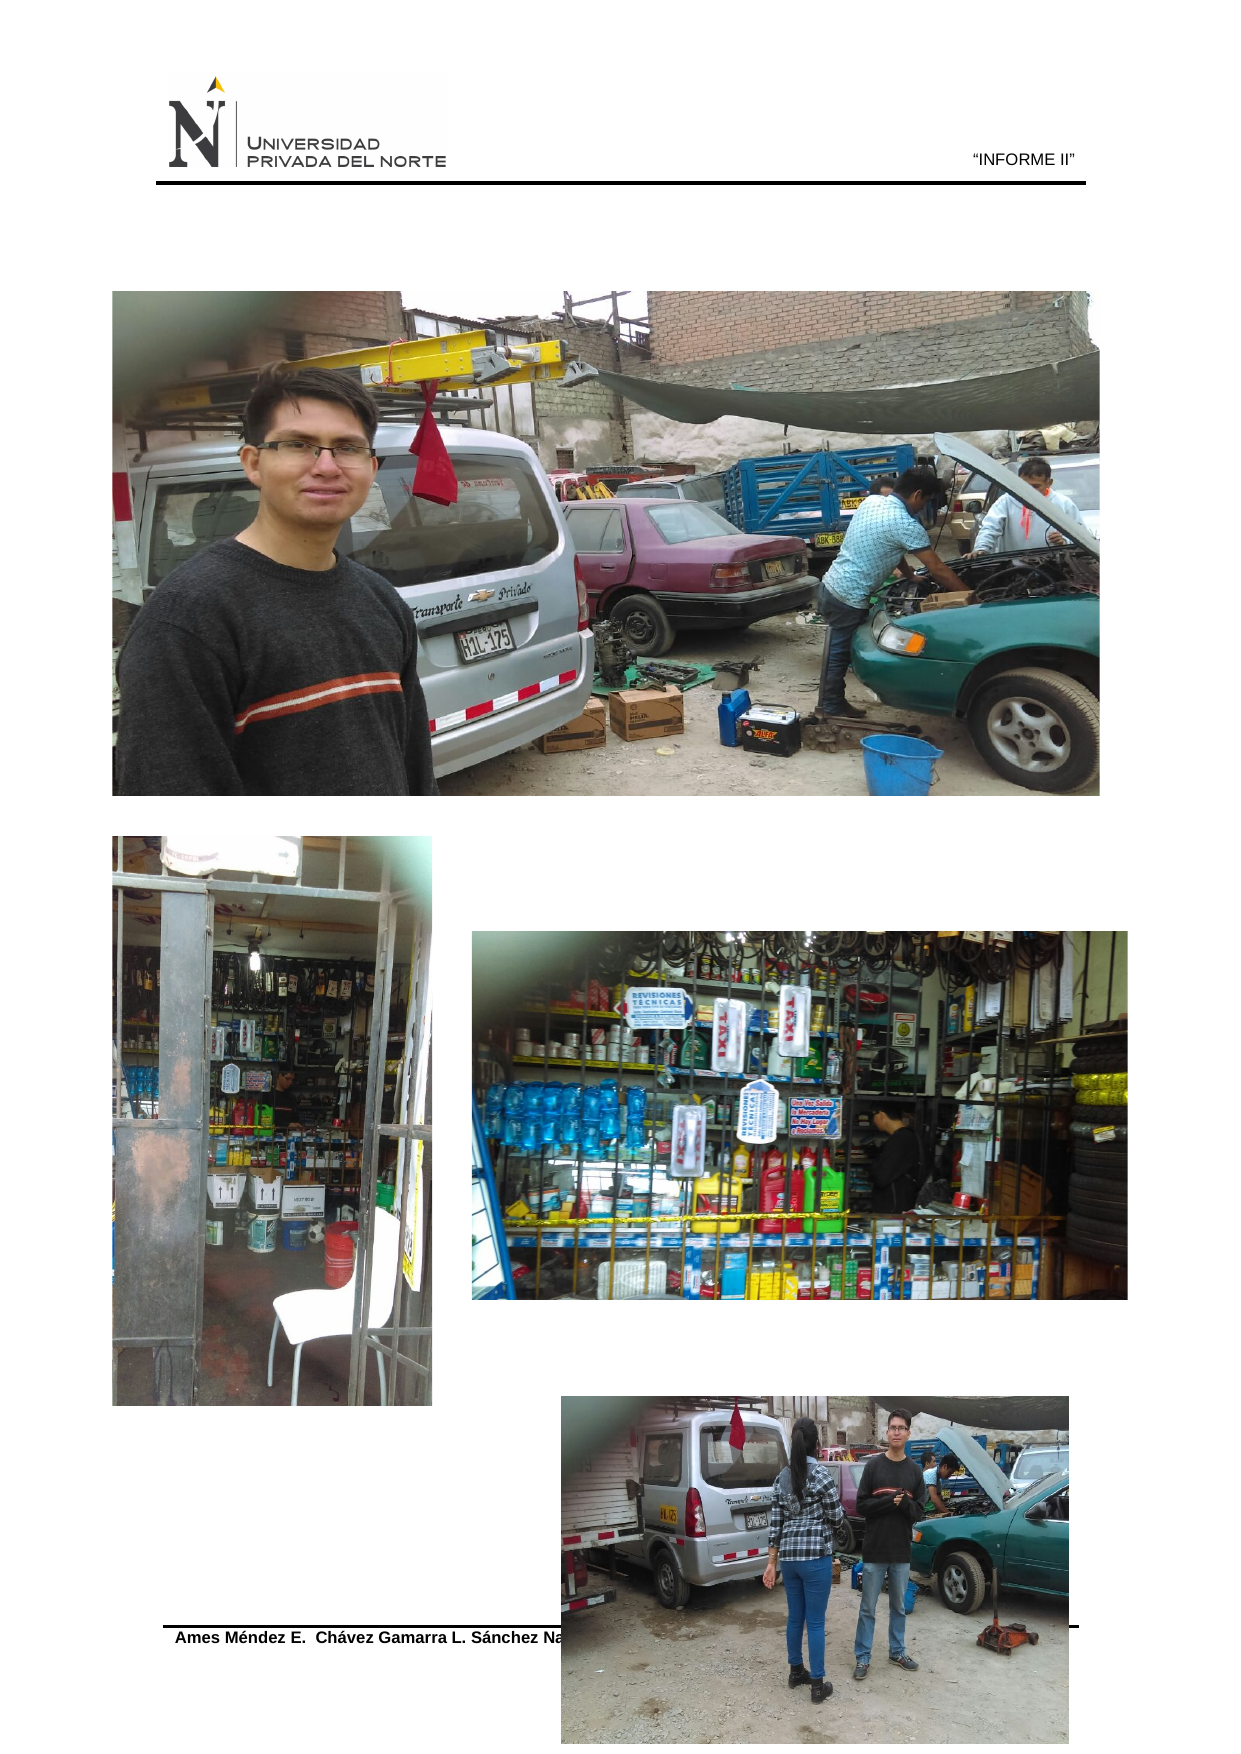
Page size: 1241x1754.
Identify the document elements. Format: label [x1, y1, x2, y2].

picture [167, 73, 448, 169]
picture [112, 291, 1100, 796]
picture [112, 836, 433, 1406]
picture [559, 1396, 1068, 1743]
picture [471, 931, 1128, 1301]
